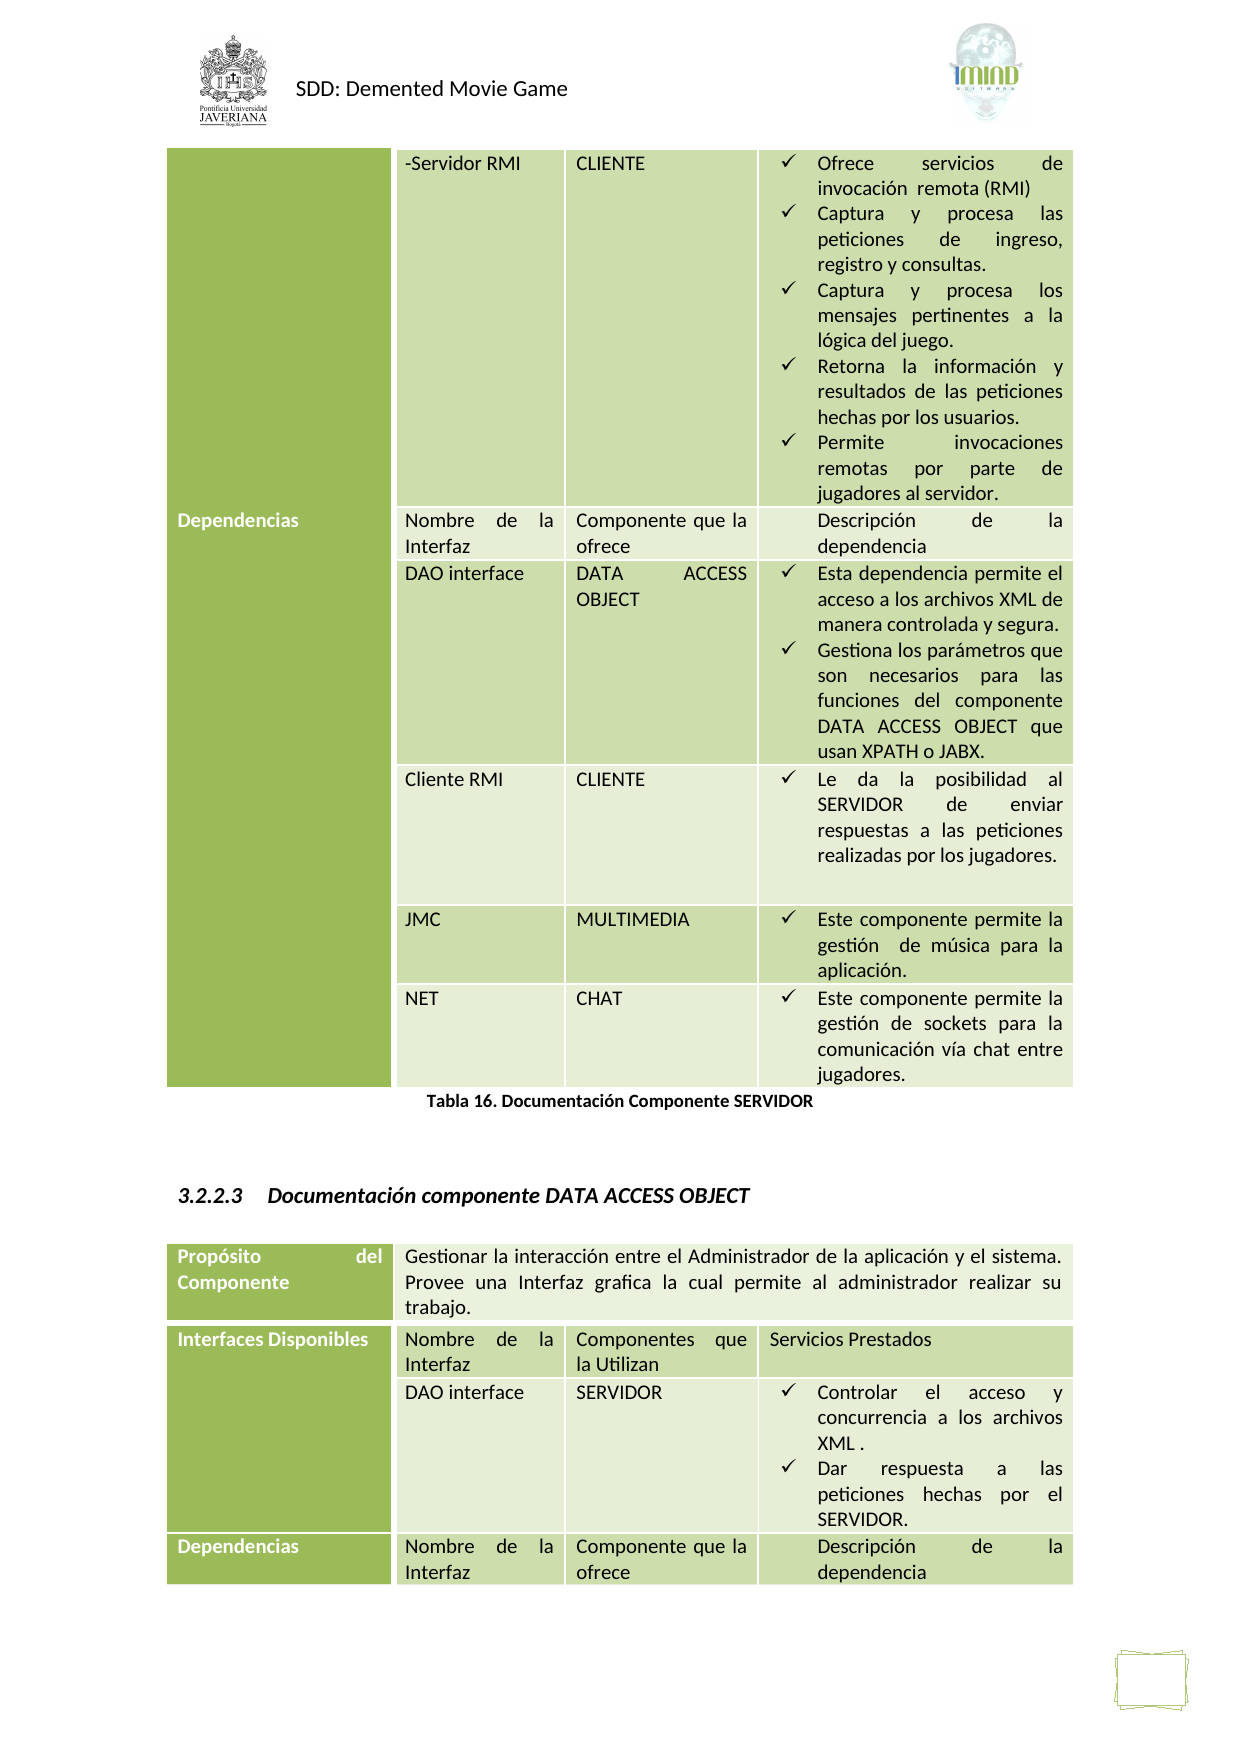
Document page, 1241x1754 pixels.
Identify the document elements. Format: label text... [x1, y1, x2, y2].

table_cell CLIENTE [566, 766, 757, 904]
subtitle Documentación componente DATA ACCESS OBJECT [177, 1181, 1063, 1209]
table_cell Esta dependencia permite el acceso a los archivos XML de manera controlada y segura. Gestiona los parámetros que son necesarios para las funciones del componente DATA ACCESS OBJECT que usan XPATH o JABX. [759, 561, 1073, 764]
table_cell DAO interface [397, 1379, 564, 1532]
table_cell Interfaces Disponibles [167, 1326, 391, 1532]
picture [948, 23, 1029, 127]
table_cell Nombre de la Interfaz [397, 1326, 564, 1377]
table_cell Controlar el acceso y concurrencia a los archivos XML . Dar respuesta a las peticiones hechas por el SERVIDOR. [759, 1379, 1073, 1532]
table_cell Componentes que la Utilizan [566, 1326, 757, 1377]
table_cell NET [397, 985, 564, 1087]
table_cell Nombre de la Interfaz [397, 1534, 564, 1584]
table_cell Componente que la ofrece [566, 508, 757, 558]
table_cell Nombre de la Interfaz [397, 508, 564, 558]
table_cell Este componente permite la gestión de sockets para la comunicación vía chat entre jugadores. [759, 985, 1073, 1087]
table_cell Componente que la ofrece [566, 1534, 757, 1584]
table_cell DATA ACCESS OBJECT [566, 561, 757, 764]
table_header Gestionar la interacción entre el Administrador de la aplicación y el sistema. Provee una Interfaz grafica la cual permite al administrador realizar su trabajo. [395, 1244, 1073, 1320]
table_cell Cliente RMI [397, 766, 564, 904]
table_cell Descripción de la dependencia [759, 508, 1073, 558]
table_cell CLIENTE [566, 150, 757, 506]
table_cell DAO interface [397, 561, 564, 764]
table_cell Le da la posibilidad al SERVIDOR de enviar respuestas a las peticiones realizadas por los jugadores. [759, 766, 1073, 904]
table_header Propósito del Componente [167, 1244, 393, 1320]
table_cell Este componente permite la gestión de música para la aplicación. [759, 906, 1073, 983]
table_cell Dependencias [167, 1534, 391, 1584]
table_cell Descripción de la dependencia [759, 1534, 1073, 1584]
table_cell CHAT [566, 985, 757, 1087]
table_cell Dependencias [167, 506, 391, 1087]
picture [200, 35, 267, 127]
table_cell Ofrece servicios de invocación remota (RMI) Captura y procesa las peticiones de ingreso, registro y consultas. Captura y procesa los mensajes pertinentes a la lógica del juego. Retorna la información y resultados de las peticiones hechas por los usuarios. Permite invocaciones remotas por parte de jugadores al servidor. [759, 150, 1073, 506]
table_cell -Servidor RMI [397, 150, 564, 506]
table_cell MULTIMEDIA [566, 906, 757, 983]
table_cell JMC [397, 906, 564, 983]
table_cell Servicios Prestados [759, 1326, 1073, 1377]
table_cell SERVIDOR [566, 1379, 758, 1532]
